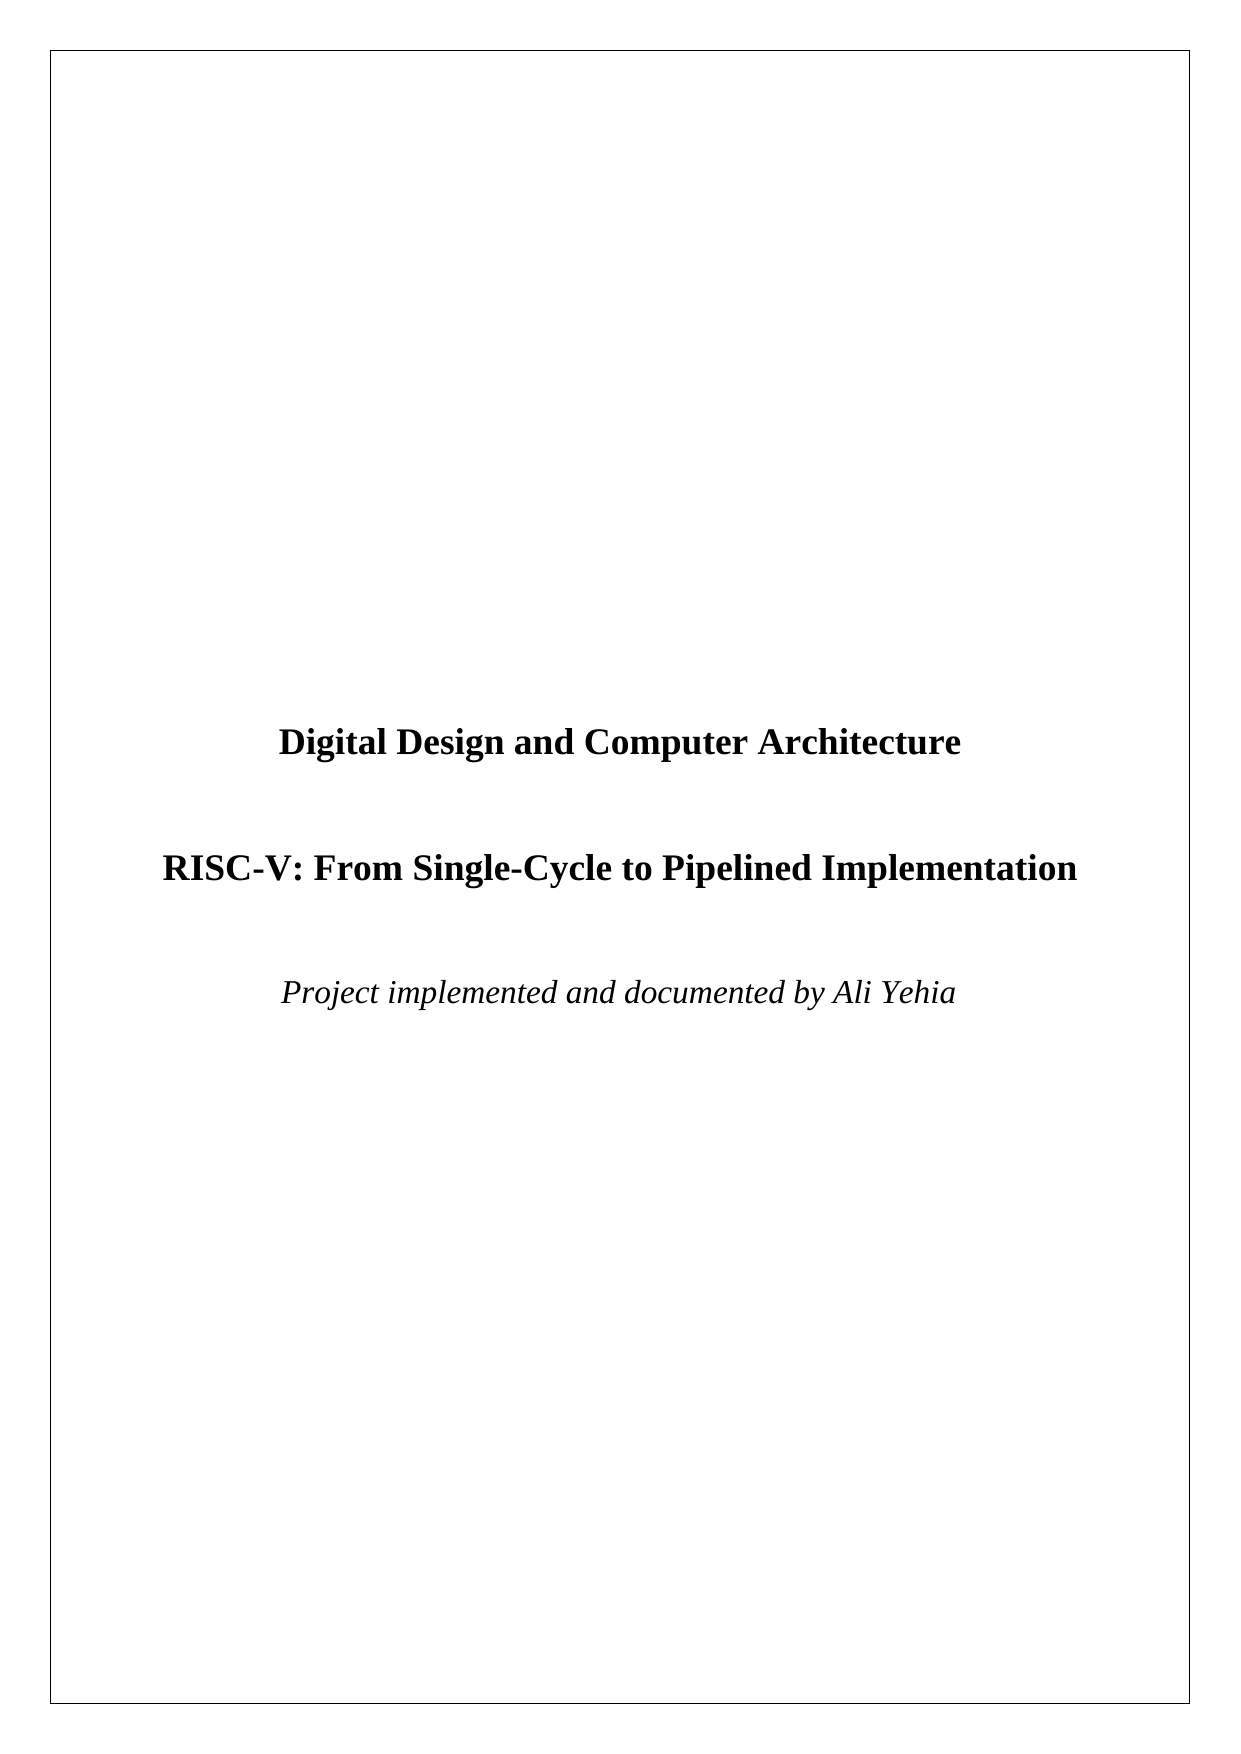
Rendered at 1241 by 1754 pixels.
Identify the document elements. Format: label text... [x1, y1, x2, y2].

text Digital Design and Computer Architecture [150, 719, 1090, 762]
text Project implemented and documented by Ali Yehia [150, 972, 1090, 1010]
text RISC-V: From Single-Cycle to Pipelined Implementation [150, 846, 1090, 889]
